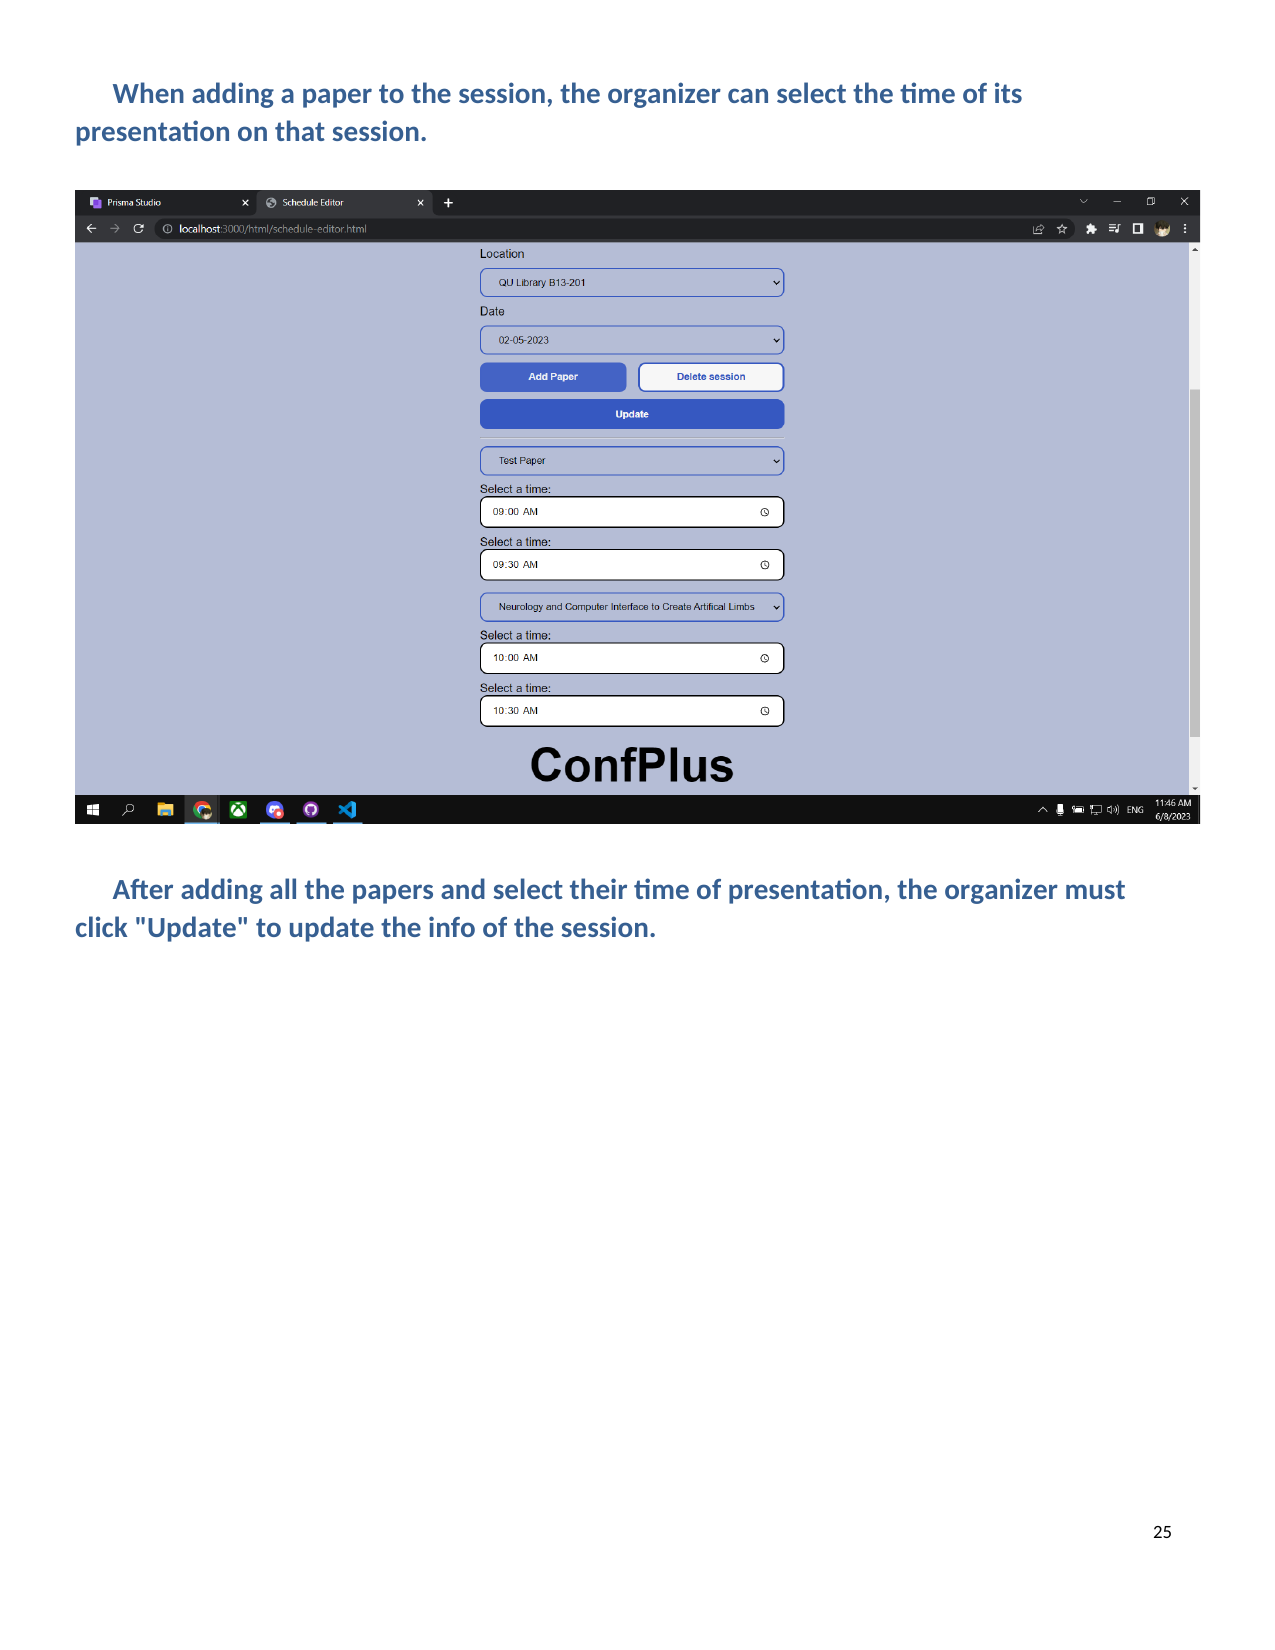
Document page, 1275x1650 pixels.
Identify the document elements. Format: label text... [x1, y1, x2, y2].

subtitle When adding a paper to the session, the organizer can select the time of its presentation on that session. [75, 75, 1173, 190]
picture [75, 190, 1200, 824]
subtitle After adding all the papers and select their time of presentation, the organizer must click "Update" to update the info of the session. [75, 871, 1173, 945]
